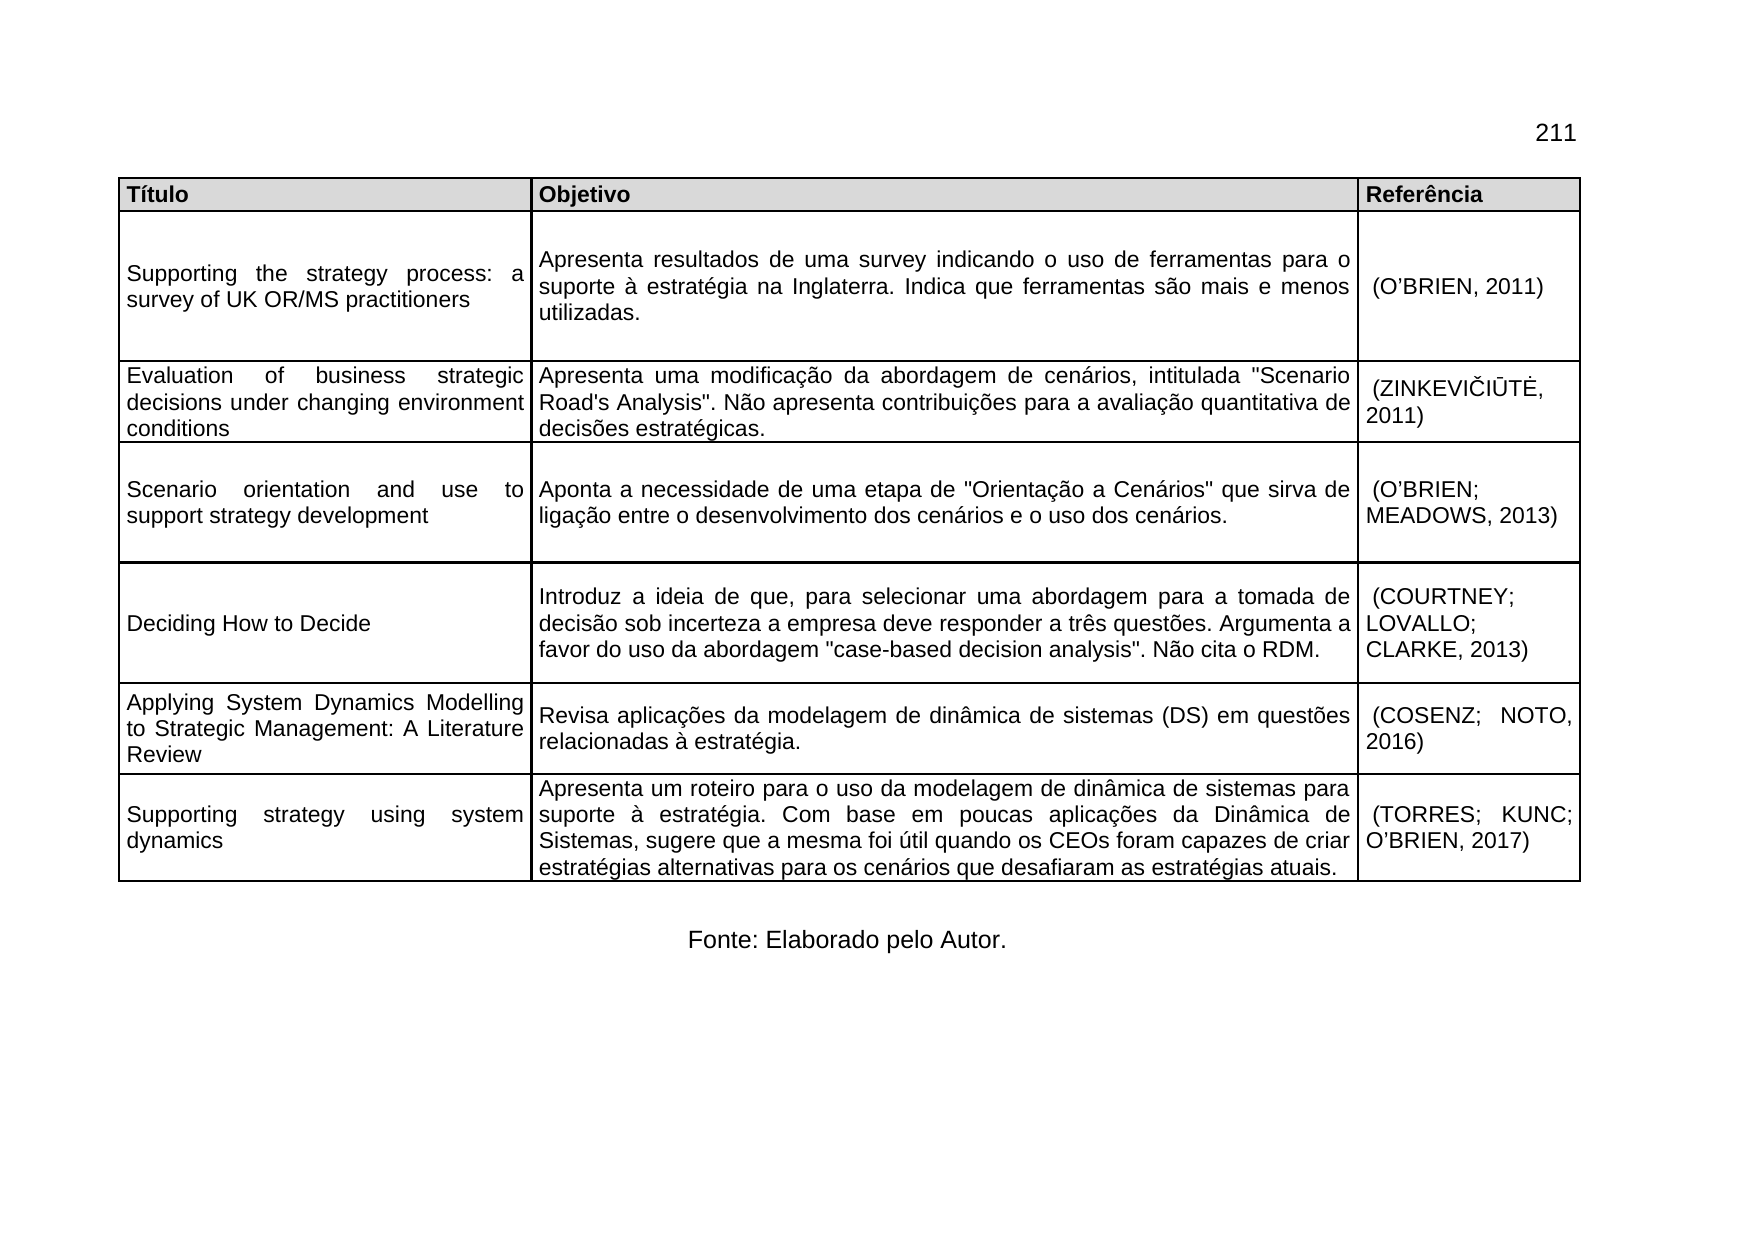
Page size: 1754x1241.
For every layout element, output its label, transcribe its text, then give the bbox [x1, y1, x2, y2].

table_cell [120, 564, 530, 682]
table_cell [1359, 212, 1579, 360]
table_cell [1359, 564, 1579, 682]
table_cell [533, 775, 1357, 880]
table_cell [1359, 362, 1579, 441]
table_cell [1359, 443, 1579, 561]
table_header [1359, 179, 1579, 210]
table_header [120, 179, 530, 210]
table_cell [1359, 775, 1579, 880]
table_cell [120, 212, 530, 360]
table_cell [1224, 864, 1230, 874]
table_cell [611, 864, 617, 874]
text Fonte: Elaborado pelo Autor. [118, 925, 1577, 954]
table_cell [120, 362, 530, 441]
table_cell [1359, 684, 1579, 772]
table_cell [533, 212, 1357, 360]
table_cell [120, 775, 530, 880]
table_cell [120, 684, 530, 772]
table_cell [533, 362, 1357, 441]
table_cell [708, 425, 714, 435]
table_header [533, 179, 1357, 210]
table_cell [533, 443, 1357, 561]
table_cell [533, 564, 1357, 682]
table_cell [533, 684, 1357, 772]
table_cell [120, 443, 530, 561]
